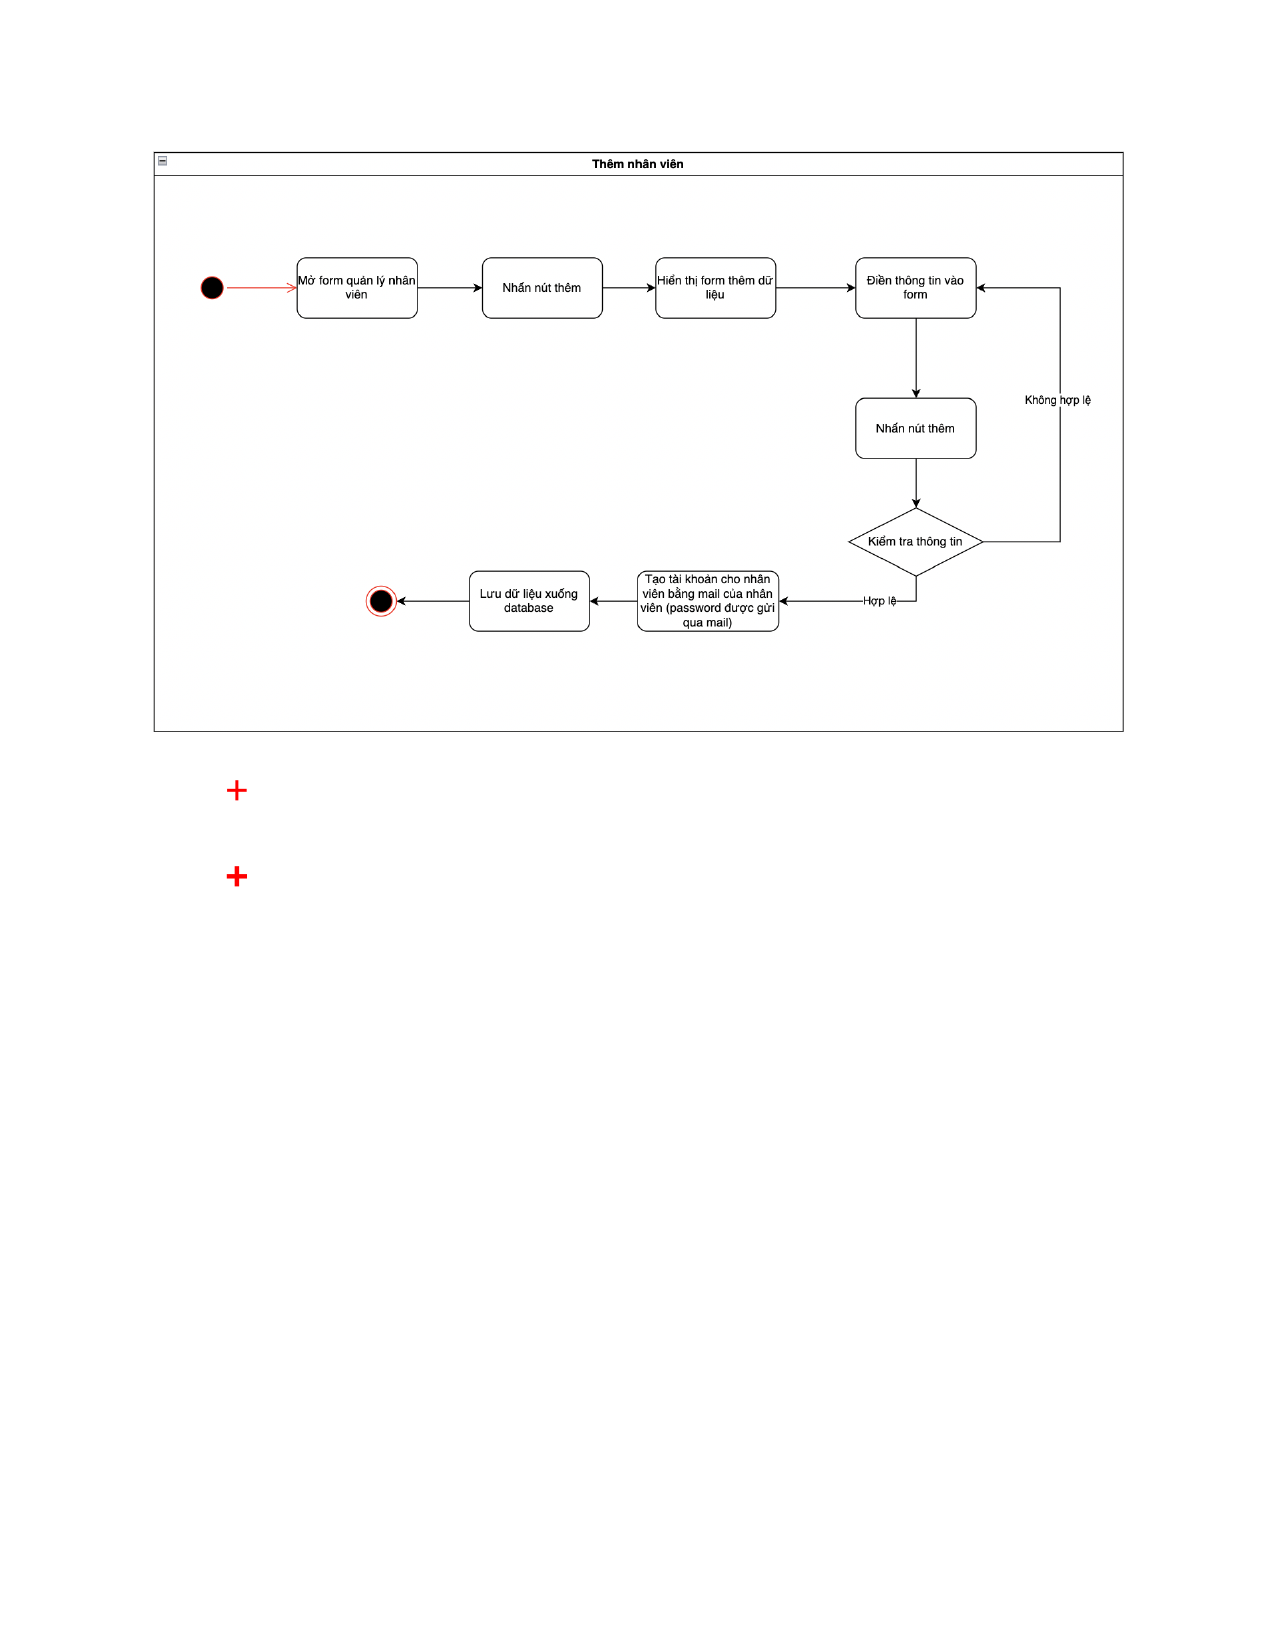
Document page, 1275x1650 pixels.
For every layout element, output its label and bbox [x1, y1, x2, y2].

picture [150, 150, 1125, 734]
